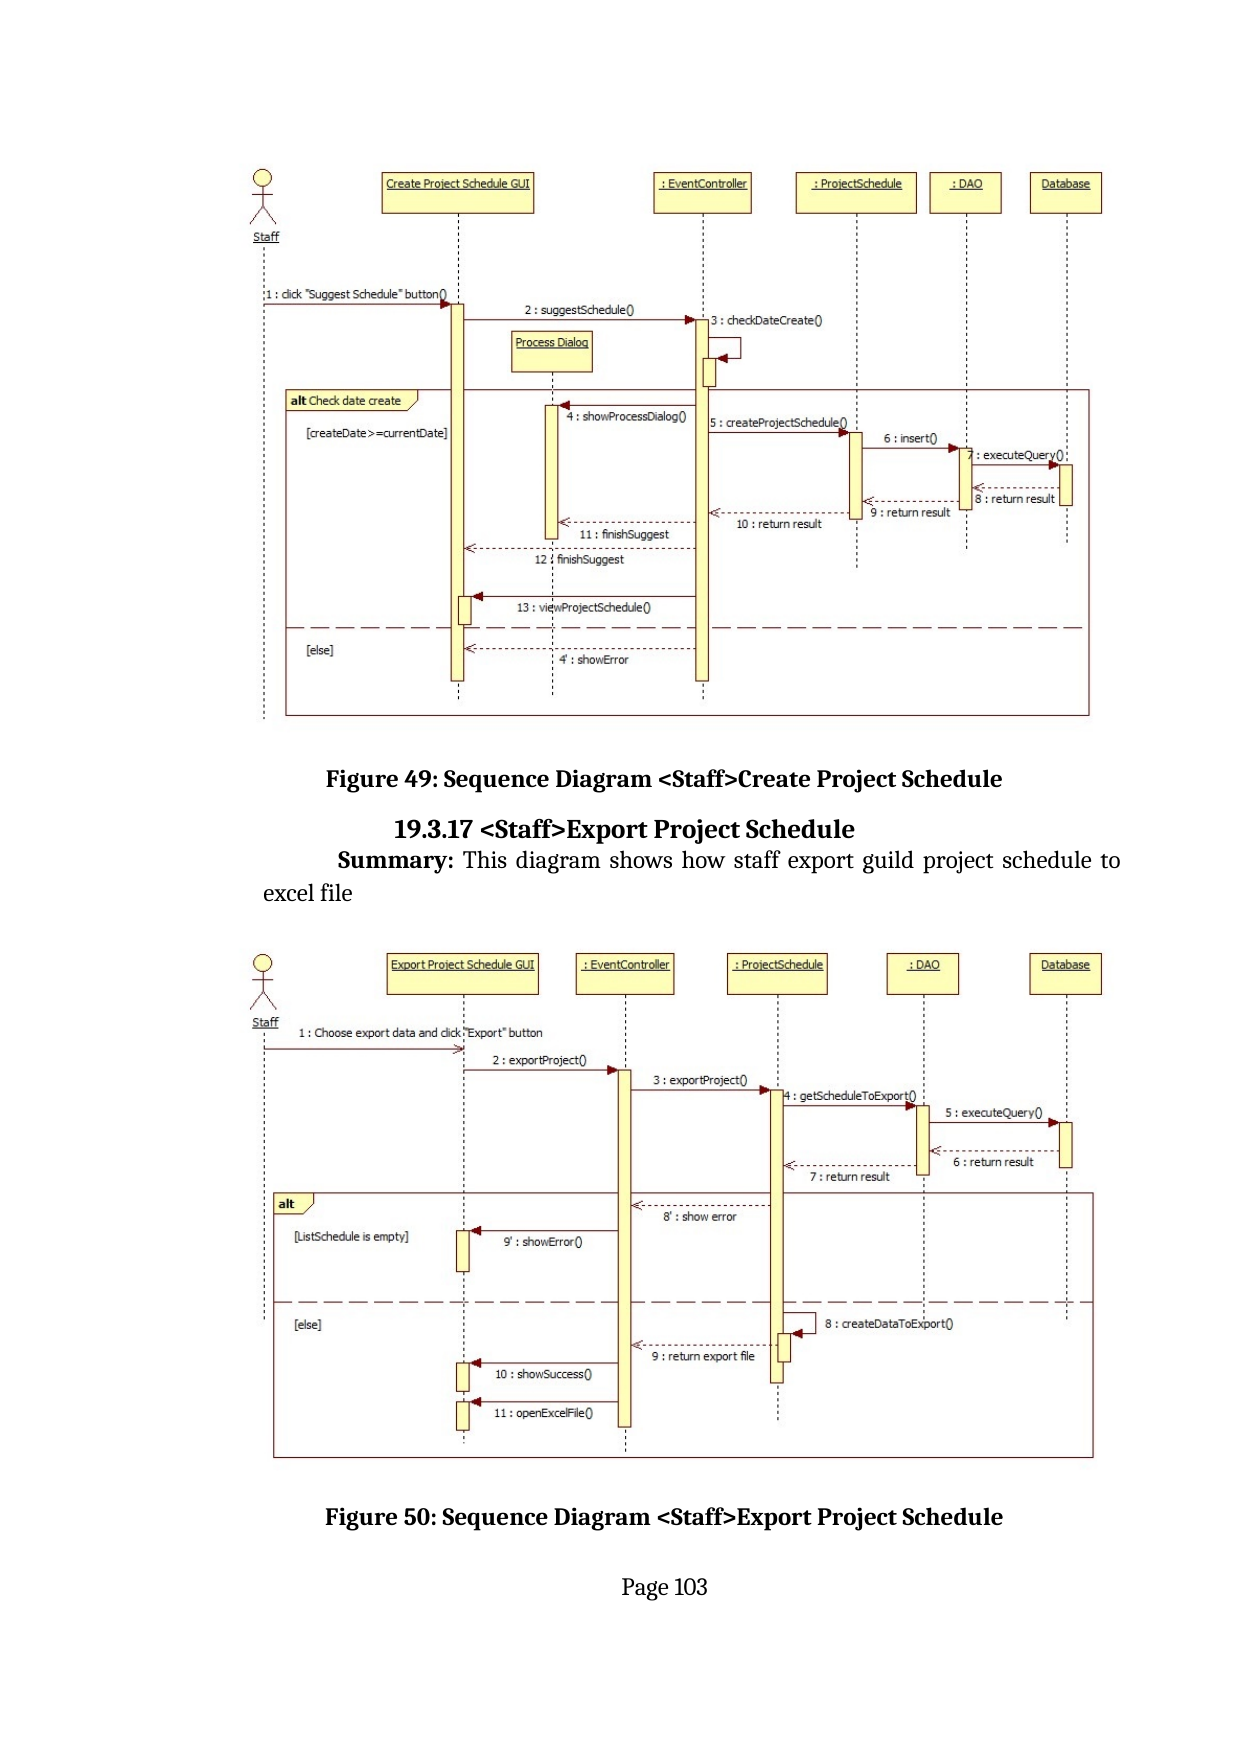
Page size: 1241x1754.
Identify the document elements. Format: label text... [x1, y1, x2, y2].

subtitle 19.3.17 <Staff>Export Project Schedule [394, 814, 1122, 846]
picture [206, 147, 1123, 740]
picture [206, 932, 1123, 1478]
text Summary: This diagram shows how staff export guild project schedule to excel file [263, 846, 1122, 907]
